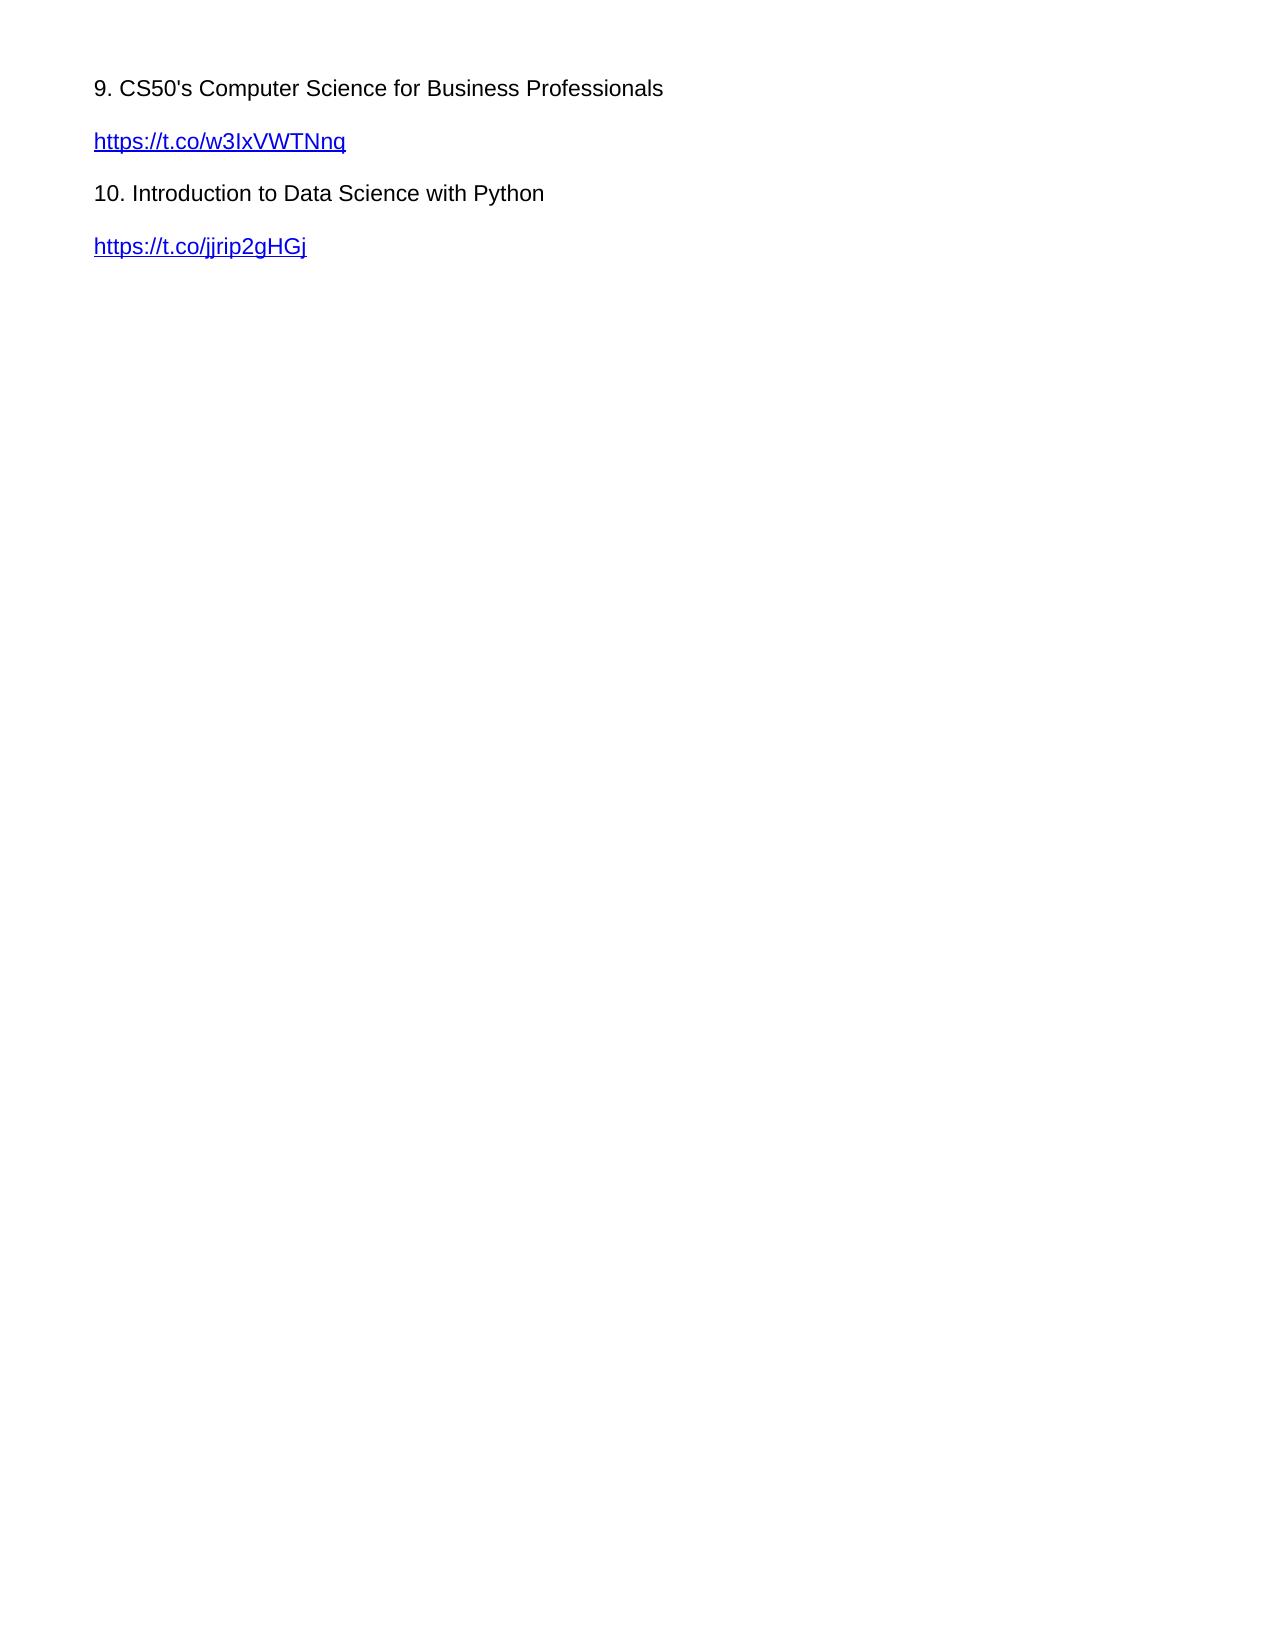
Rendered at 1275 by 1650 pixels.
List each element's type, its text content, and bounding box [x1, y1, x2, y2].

text 9. CS50's Computer Science for Business Professionals [94, 75, 1200, 101]
text https://t.co/w3IxVWTNnq [94, 128, 1200, 154]
text https://t.co/jjrip2gHGj [94, 233, 1200, 259]
text 10. Introduction to Data Science with Python [94, 180, 1200, 207]
